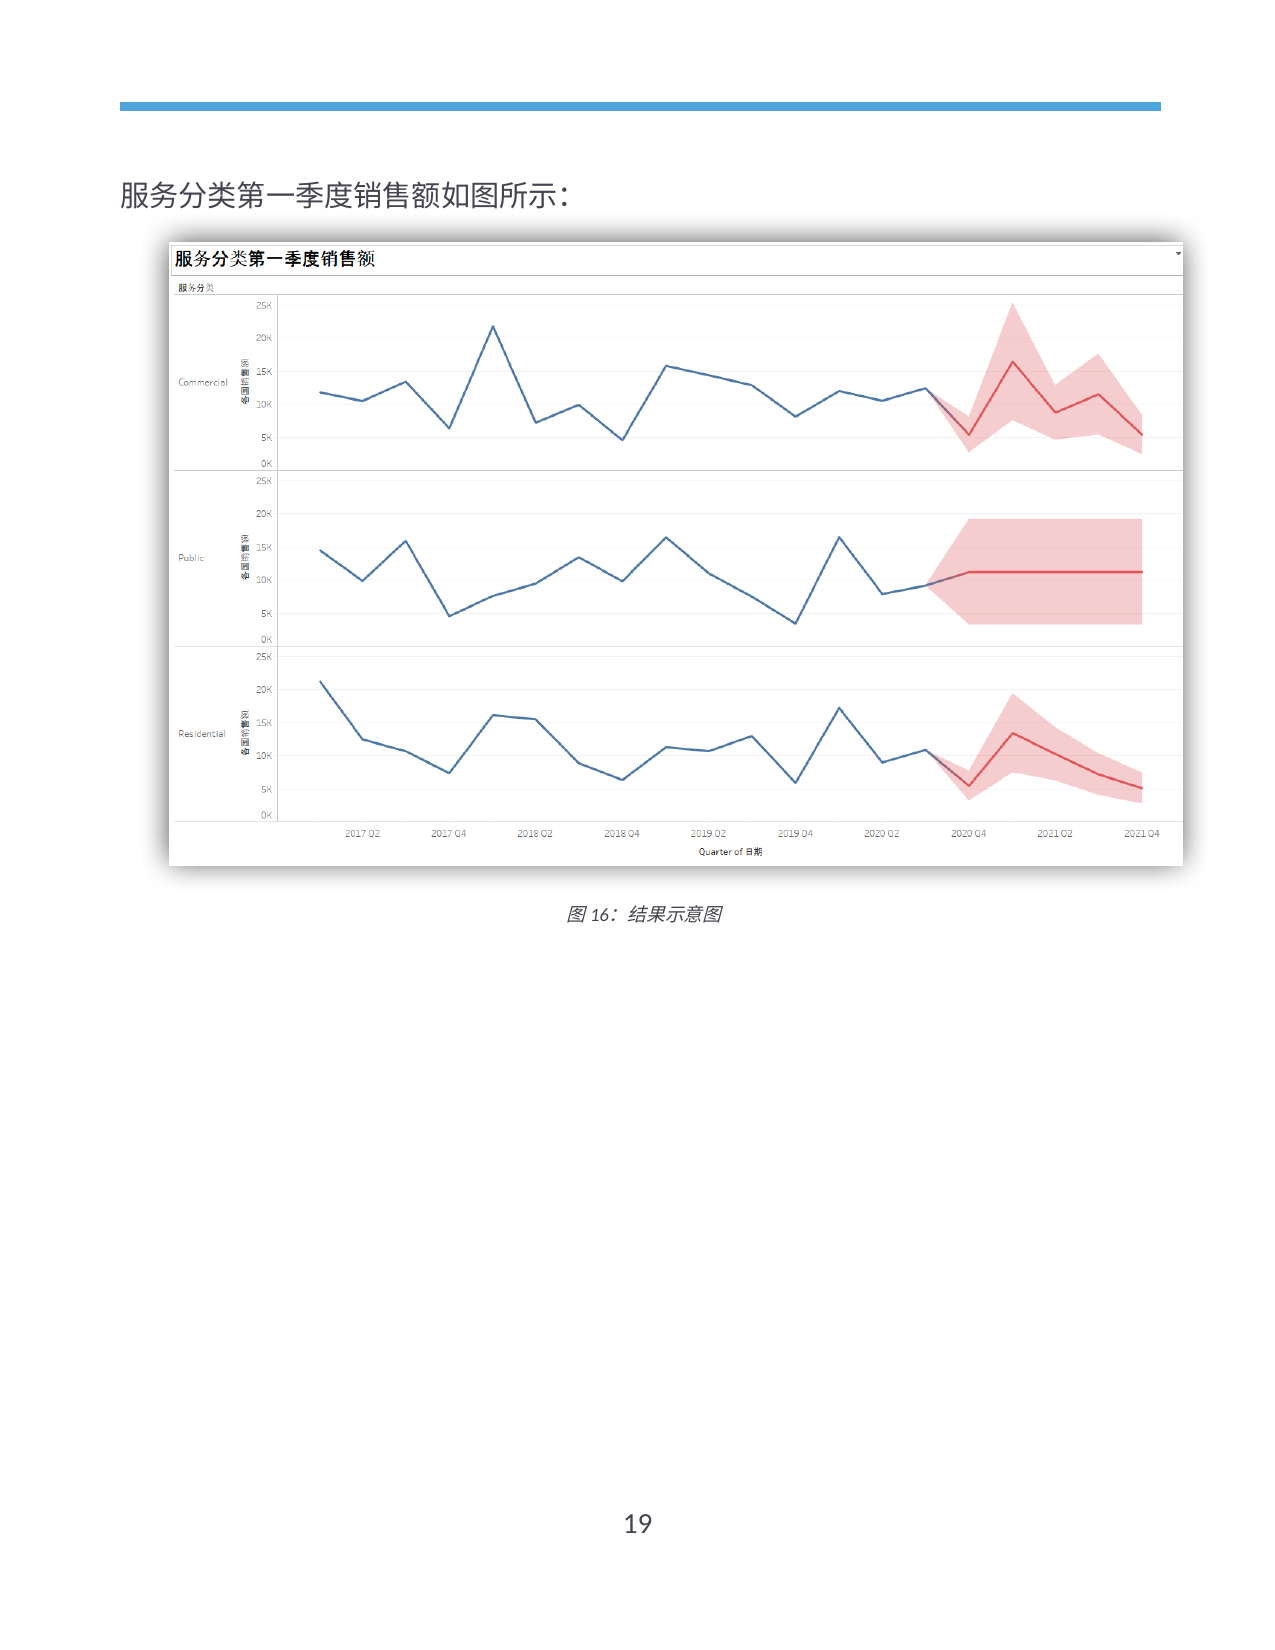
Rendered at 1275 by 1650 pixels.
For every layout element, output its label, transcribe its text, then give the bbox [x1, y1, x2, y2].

text 服务分类第一季度销售额如图所示： [120, 173, 1155, 215]
picture [169, 242, 1183, 866]
